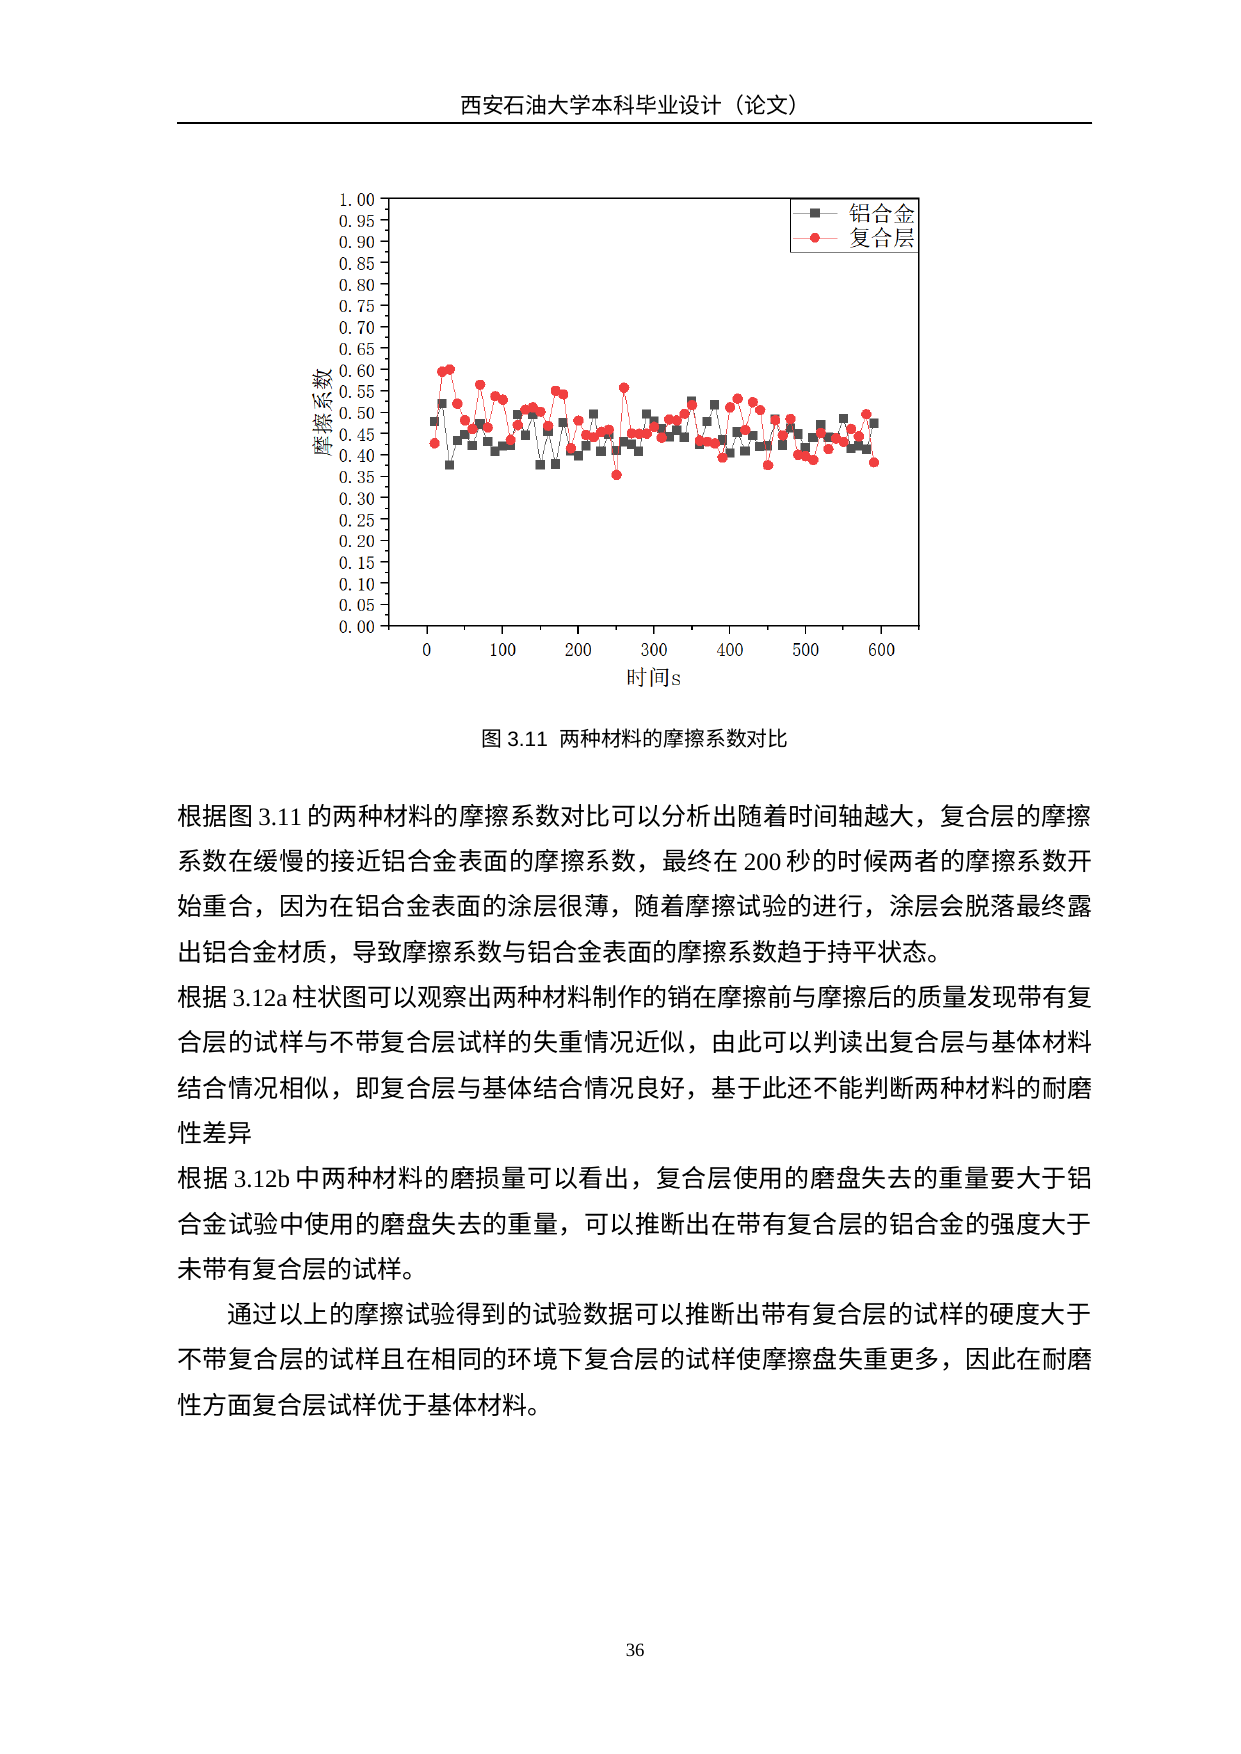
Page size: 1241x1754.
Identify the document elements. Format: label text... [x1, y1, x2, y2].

text 图 3.11 两种材料的摩擦系数对比 [177, 723, 1092, 753]
text 根据3.12b中两种材料的磨损量可以看出，复合层使用的磨盘失去的重量要大于铝合金试验中使用的磨盘失去的重量，可以推断出在带有复合层的铝合金的强度大于未带有复合层的试样。 [177, 1159, 1092, 1286]
text 通过以上的摩擦试验得到的试验数据可以推断出带有复合层的试样的硬度大于不带复合层的试样且在相同的环境下复合层的试样使摩擦盘失重更多，因此在耐磨性方面复合层试样优于基体材料。 [177, 1295, 1092, 1422]
text 根据图3.11的两种材料的摩擦系数对比可以分析出随着时间轴越大，复合层的摩擦系数在缓慢的接近铝合金表面的摩擦系数，最终在200秒的时候两者的摩擦系数开始重合，因为在铝合金表面的涂层很薄，随着摩擦试验的进行，涂层会脱落最终露出铝合金材质，导致摩擦系数与铝合金表面的摩擦系数趋于持平状态。 [177, 796, 1092, 968]
text 根据3.12a柱状图可以观察出两种材料制作的销在摩擦前与摩擦后的质量发现带有复合层的试样与不带复合层试样的失重情况近似，由此可以判读出复合层与基体材料结合情况相似，即复合层与基体结合情况良好，基于此还不能判断两种材料的耐磨性差异 [177, 977, 1092, 1150]
picture [280, 147, 990, 716]
